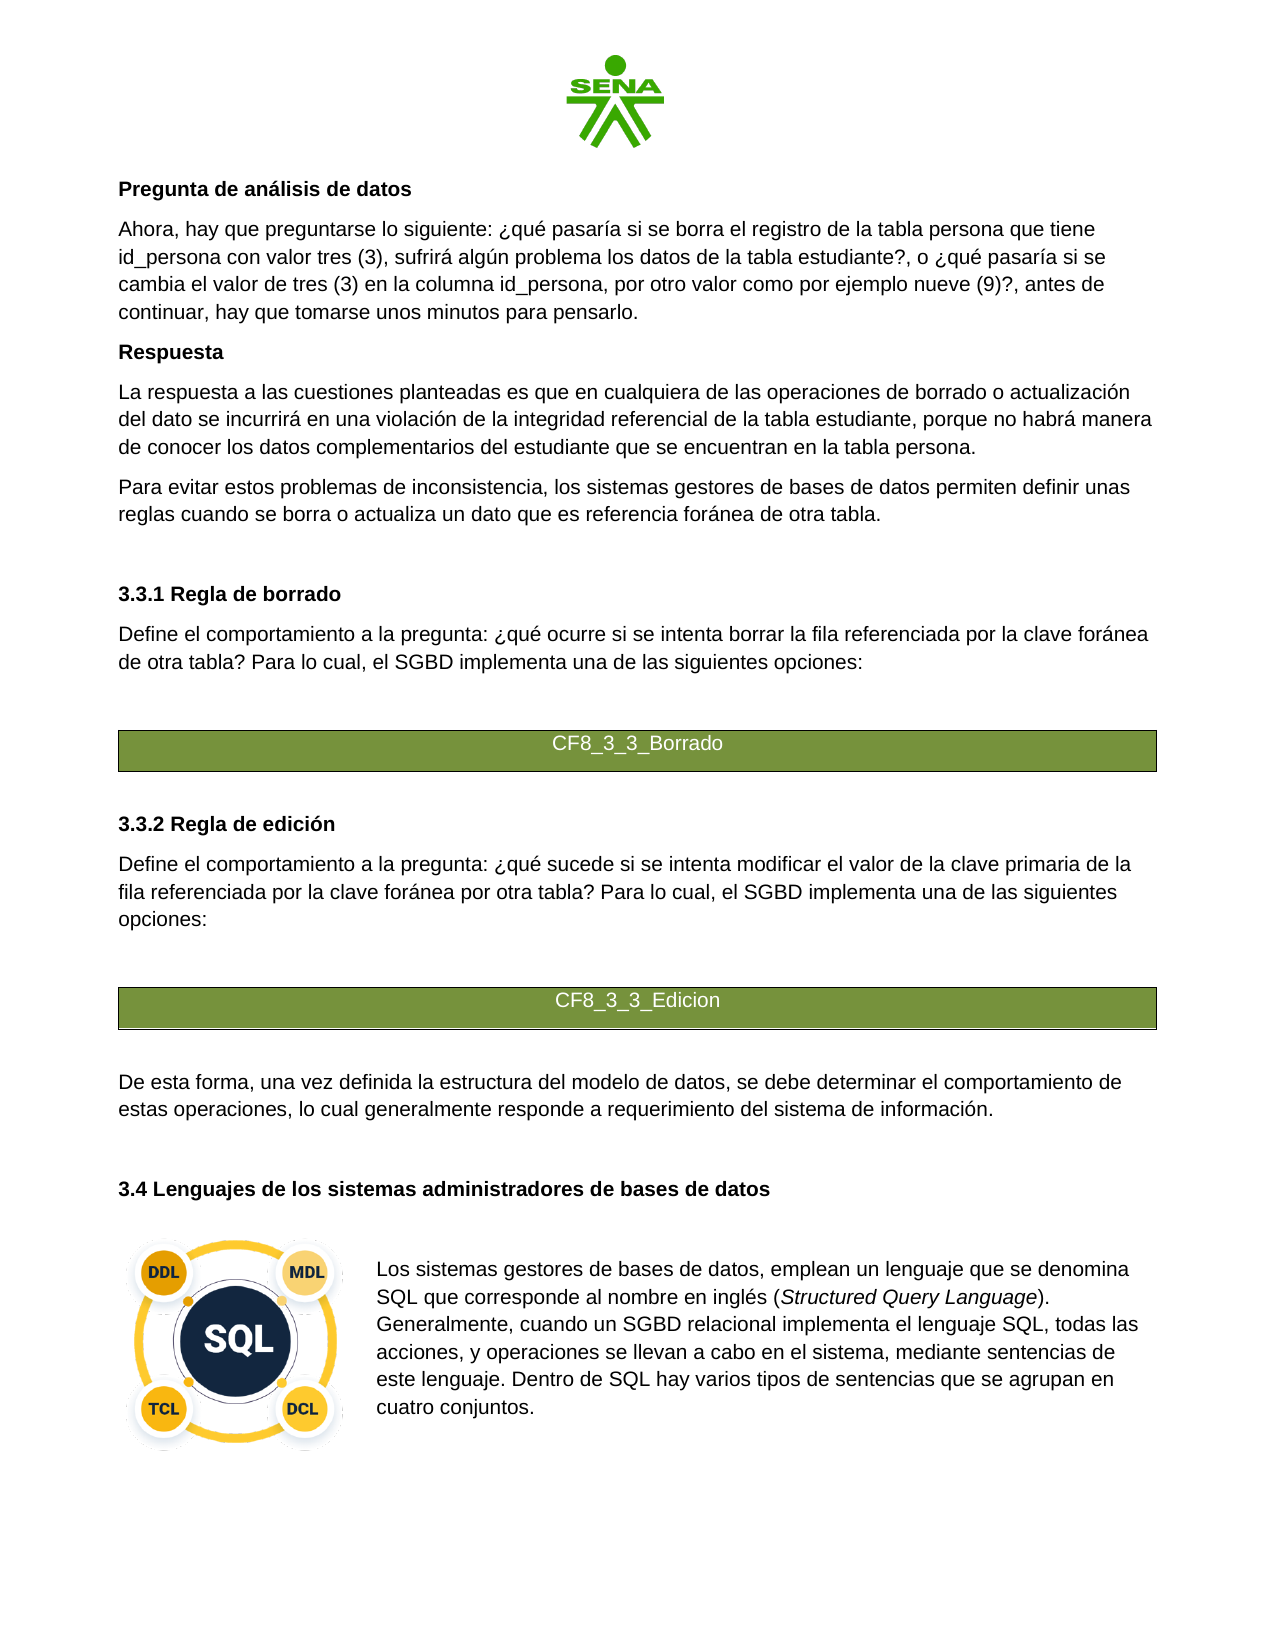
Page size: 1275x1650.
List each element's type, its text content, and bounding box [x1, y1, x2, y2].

subtitle 3.4 Lenguajes de los sistemas administradores de bases de datos [118, 1177, 1157, 1201]
table_header CF8_3_3_Edicion [119, 988, 1156, 1028]
text Define el comportamiento a la pregunta: ¿qué sucede si se intenta modificar el valor de la clave primaria de la fila referenciada por la clave foránea por otra tabla? Para lo cual, el SGBD implementa una de las siguientes opciones: [118, 852, 1157, 931]
table_header CF8_3_3_Borrado [119, 731, 1156, 771]
text De esta forma, una vez definida la estructura del modelo de datos, se debe determinar el comportamiento de estas operaciones, lo cual generalmente responde a requerimiento del sistema de información. [118, 1069, 1157, 1121]
text 3.3.2 Regla de edición [118, 812, 1157, 836]
picture [118, 1223, 358, 1466]
text Los sistemas gestores de bases de datos, emplean un lenguaje que se denomina SQL que corresponde al nombre en inglés (Structured Query Language). Generalmente, cuando un SGBD relacional implementa el lenguaje SQL, todas las acciones, y operaciones se llevan a cabo en el sistema, mediante sentencias de este lenguaje. Dentro de SQL hay varios tipos de sentencias que se agrupan en cuatro conjuntos. [358, 1257, 1157, 1418]
picture [566, 55, 664, 148]
text 3.3.1 Regla de borrado [118, 582, 1157, 606]
text Pregunta de análisis de datos [118, 177, 1157, 201]
text Ahora, hay que preguntarse lo siguiente: ¿qué pasaría si se borra el registro de la tabla persona que tiene id_persona con valor tres (3), sufrirá algún problema los datos de la tabla estudiante?, o ¿qué pasaría si se cambia el valor de tres (3) en la columna id_persona, por otro valor como por ejemplo nueve (9)?, antes de continuar, hay que tomarse unos minutos para pensarlo. [118, 217, 1157, 324]
text Para evitar estos problemas de inconsistencia, los sistemas gestores de bases de datos permiten definir unas reglas cuando se borra o actualiza un dato que es referencia foránea de otra tabla. [118, 475, 1157, 526]
text Respuesta [118, 340, 1157, 364]
text Define el comportamiento a la pregunta: ¿qué ocurre si se intenta borrar la fila referenciada por la clave foránea de otra tabla? Para lo cual, el SGBD implementa una de las siguientes opciones: [118, 622, 1157, 674]
text La respuesta a las cuestiones planteadas es que en cualquiera de las operaciones de borrado o actualización del dato se incurrirá en una violación de la integridad referencial de la tabla estudiante, porque no habrá manera de conocer los datos complementarios del estudiante que se encuentran en la tabla persona. [118, 380, 1157, 459]
